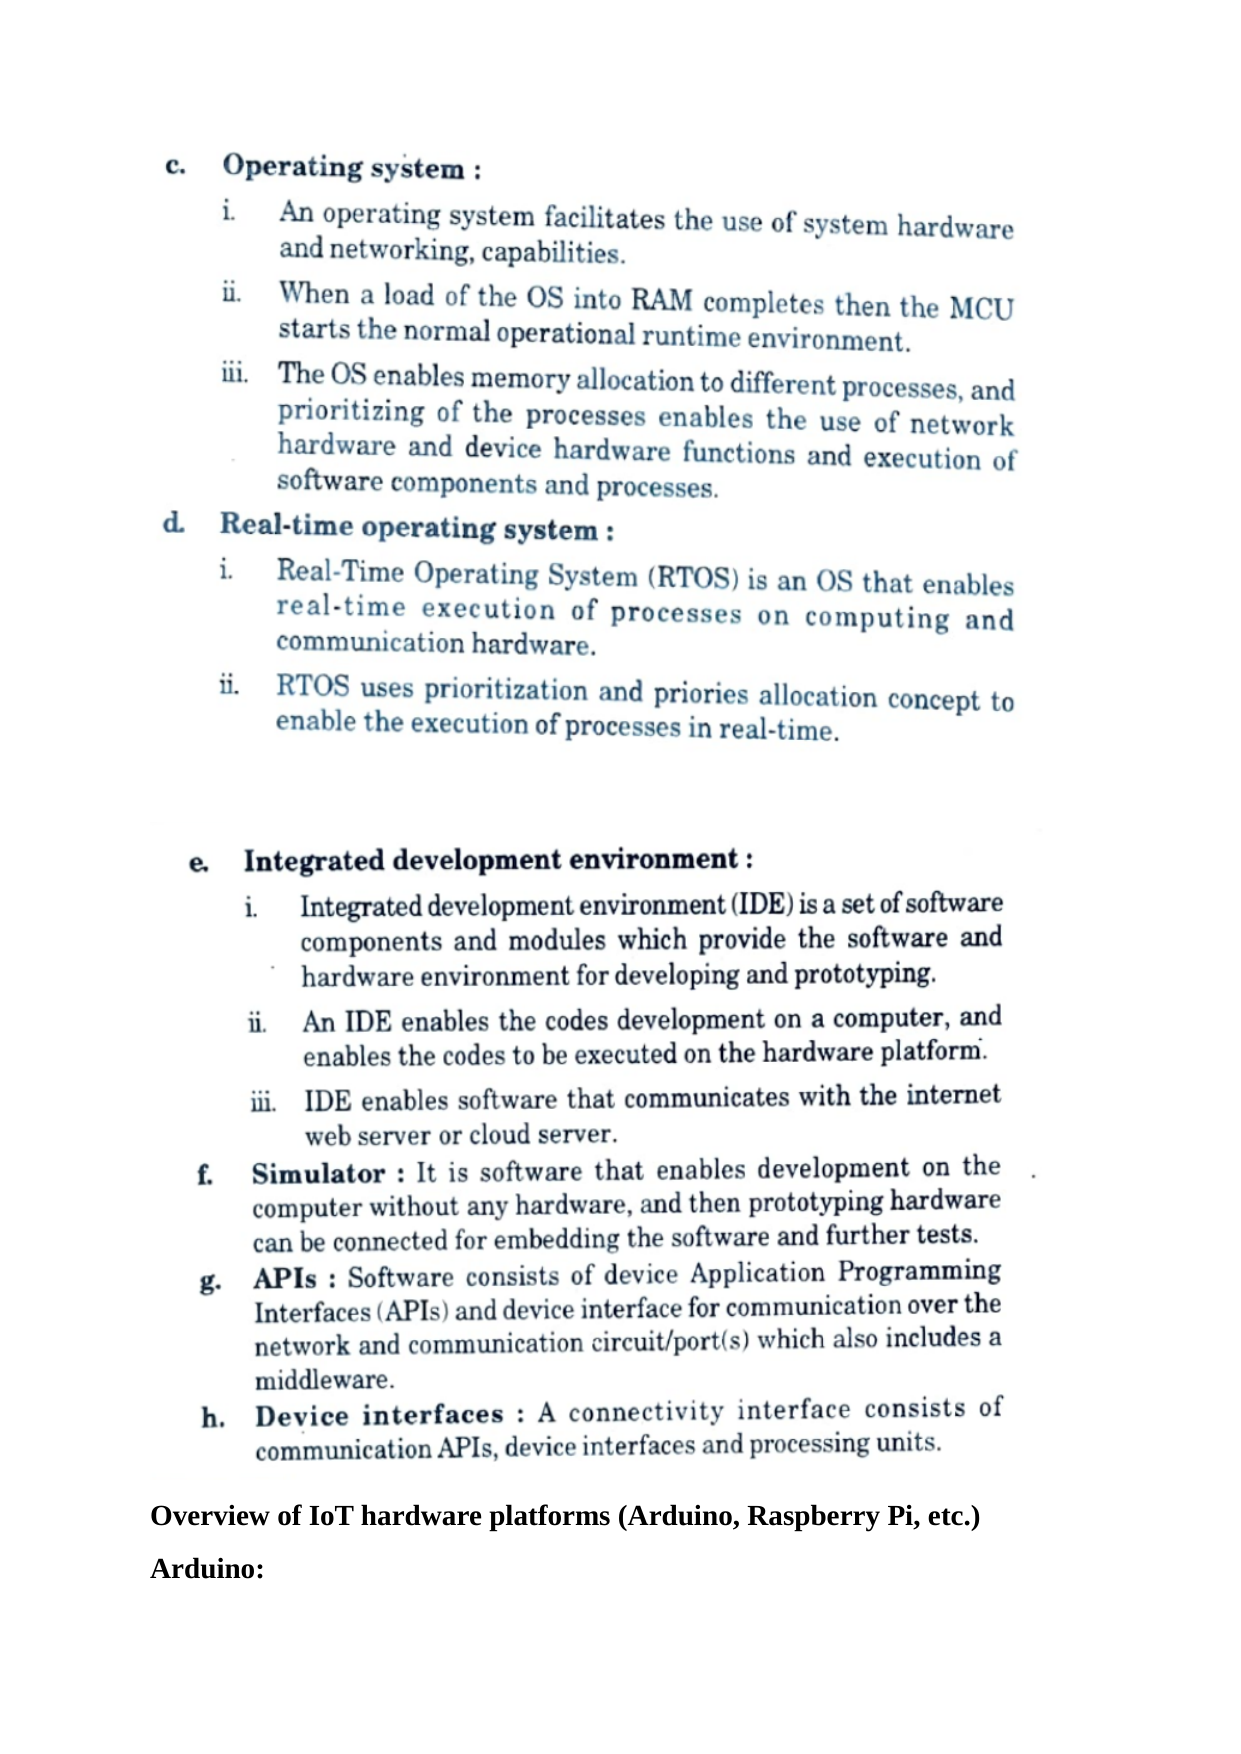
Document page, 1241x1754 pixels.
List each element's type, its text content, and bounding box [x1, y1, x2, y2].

text Overview of IoT hardware platforms (Arduino, Raspberry Pi, etc.) [150, 1498, 1090, 1532]
picture [150, 822, 1091, 1480]
text Arduino: [150, 1551, 1090, 1585]
picture [150, 150, 1072, 804]
